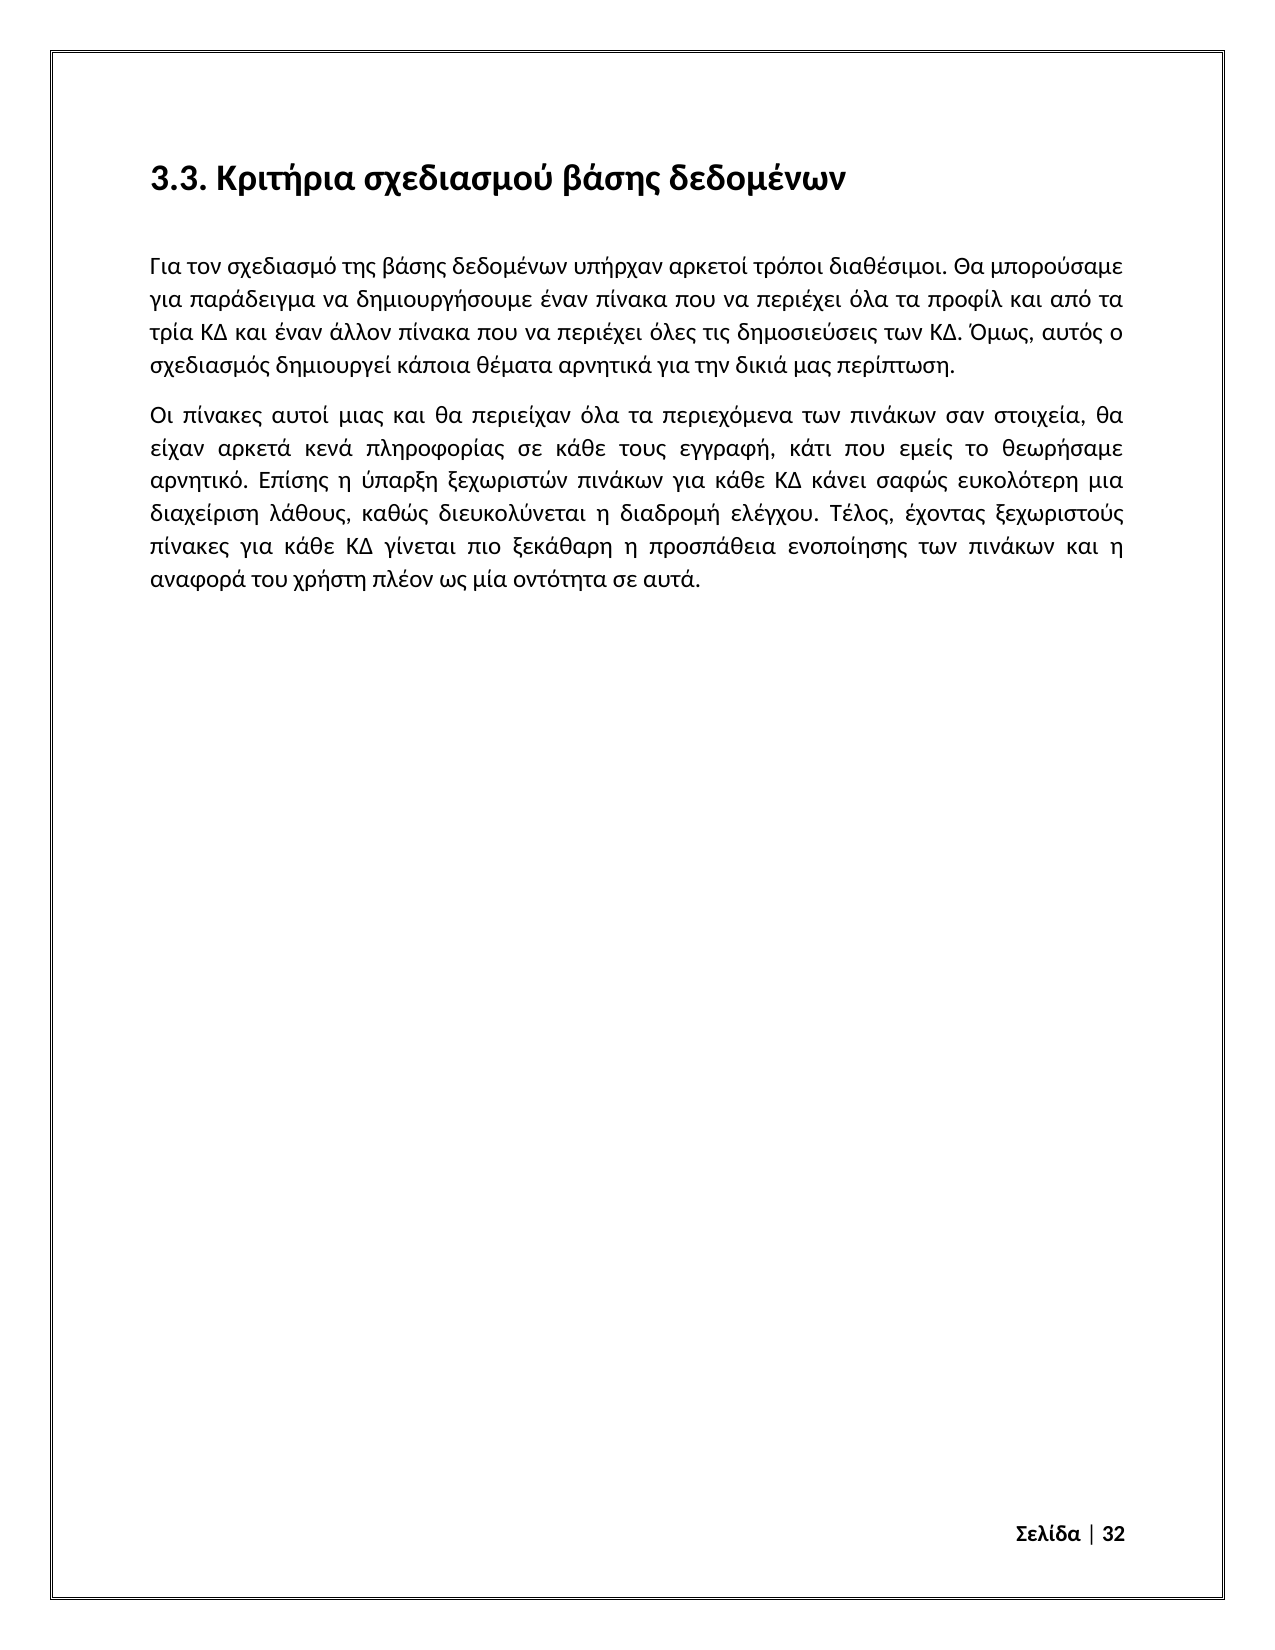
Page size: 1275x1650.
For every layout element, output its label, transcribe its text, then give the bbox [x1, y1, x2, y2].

subtitle 3.3. Κριτήρια σχεδιασμού βάσης δεδομένων [150, 154, 1125, 200]
text Για τον σχεδιασμό της βάσης δεδομένων υπήρχαν αρκετοί τρόποι διαθέσιμοι. Θα μπορούσαμε για παράδειγμα να δημιουργήσουμε έναν πίνακα που να περιέχει όλα τα προφίλ και από τα τρία ΚΔ και έναν άλλον πίνακα που να περιέχει όλες τις δημοσιεύσεις των ΚΔ. Όμως, αυτός ο σχεδιασμός δημιουργεί κάποια θέματα αρνητικά για την δικιά μας περίπτωση. [150, 251, 1125, 380]
text Οι πίνακες αυτοί μιας και θα περιείχαν όλα τα περιεχόμενα των πινάκων σαν στοιχεία, θα είχαν αρκετά κενά πληροφορίας σε κάθε τους εγγραφή, κάτι που εμείς το θεωρήσαμε αρνητικό. Επίσης η ύπαρξη ξεχωριστών πινάκων για κάθε ΚΔ κάνει σαφώς ευκολότερη μια διαχείριση λάθους, καθώς διευκολύνεται η διαδρομή ελέγχου. Τέλος, έχοντας ξεχωριστούς πίνακες για κάθε ΚΔ γίνεται πιο ξεκάθαρη η προσπάθεια ενοποίησης των πινάκων και η αναφορά του χρήστη πλέον ως μία οντότητα σε αυτά. [150, 399, 1125, 594]
